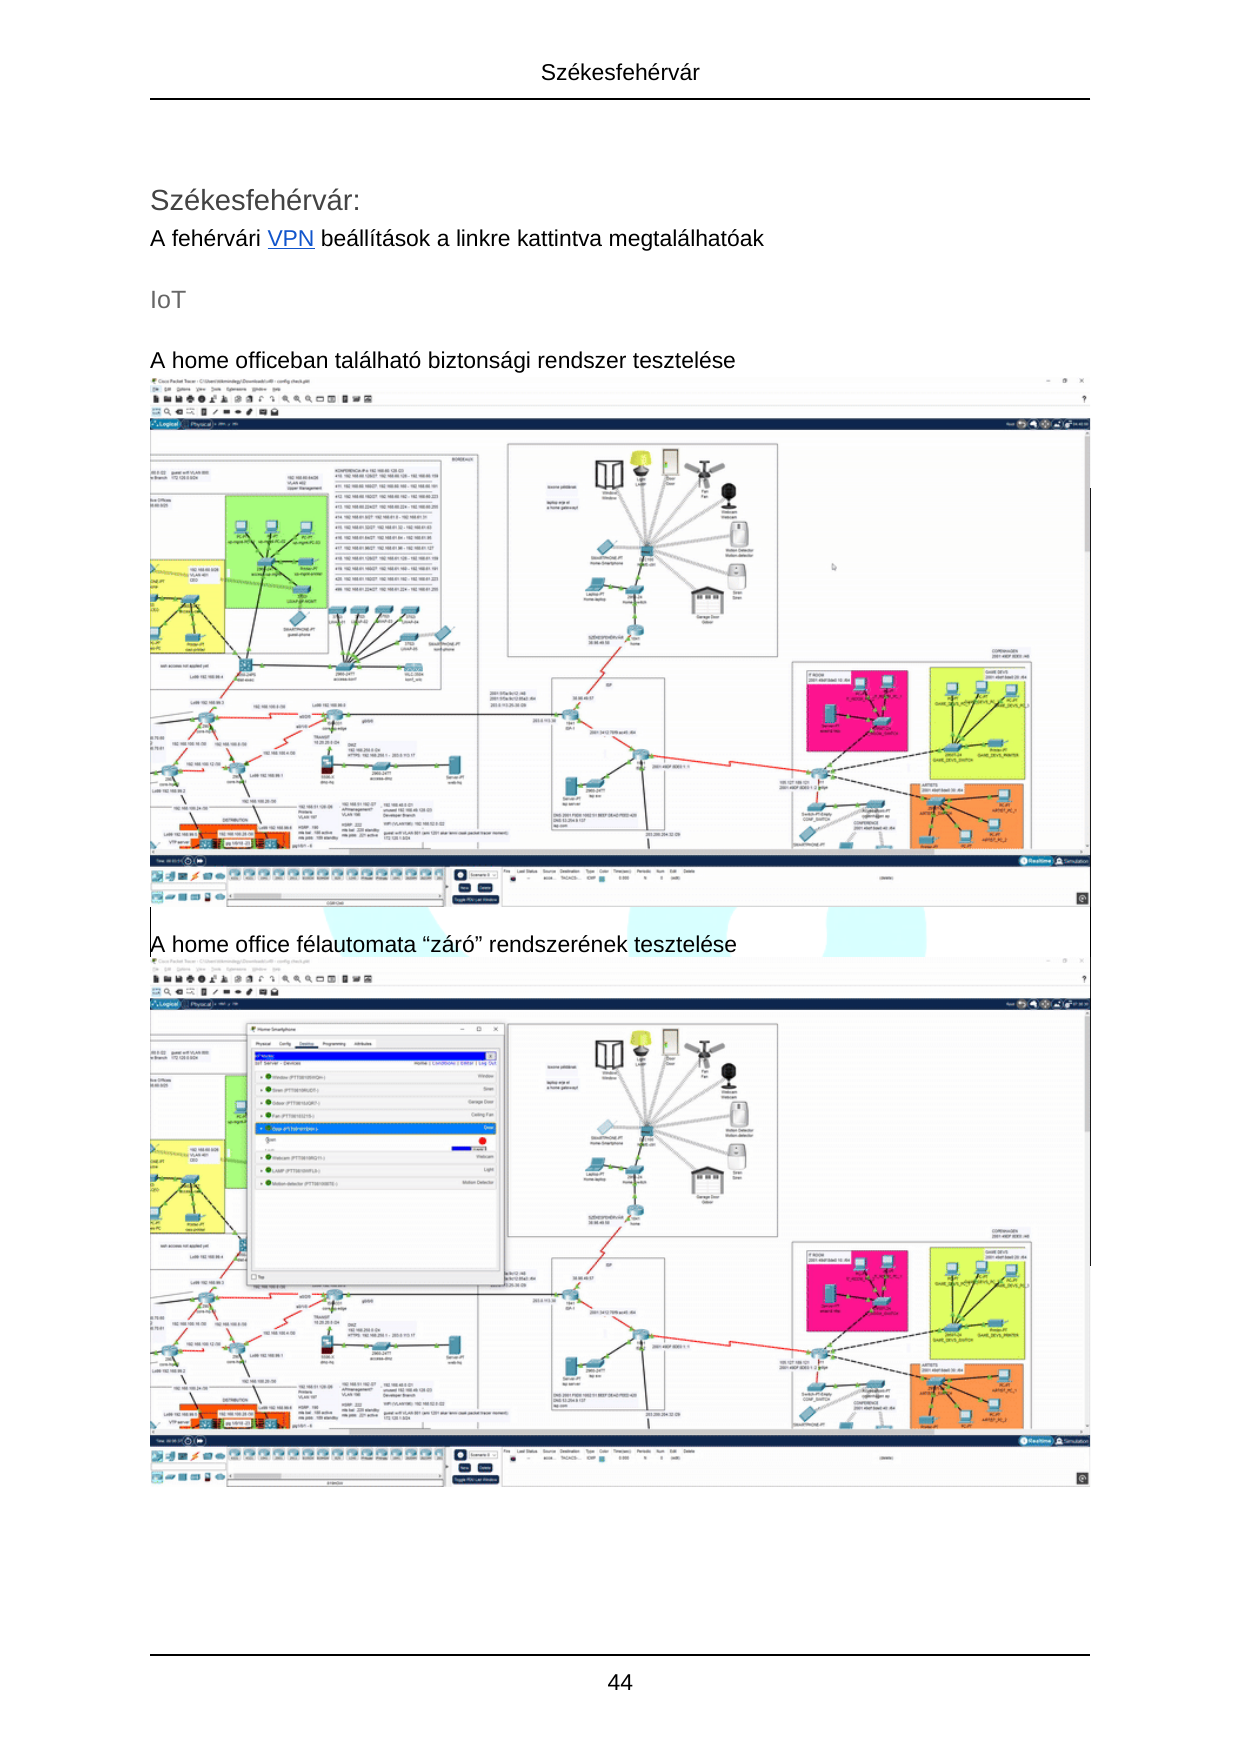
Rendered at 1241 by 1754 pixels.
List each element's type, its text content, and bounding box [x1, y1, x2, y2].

text A home officeban található biztonsági rendszer tesztelése [150, 347, 1090, 373]
picture [150, 957, 1091, 1487]
text A fehérvári VPN beállítások a linkre kattintva megtalálhatóak [150, 225, 1090, 252]
subtitle Székesfehérvár: [150, 183, 1090, 217]
text A home office félautomata “záró” rendszerének tesztelése [150, 931, 1090, 957]
subtitle IoT [150, 285, 1090, 314]
picture [150, 377, 1091, 907]
